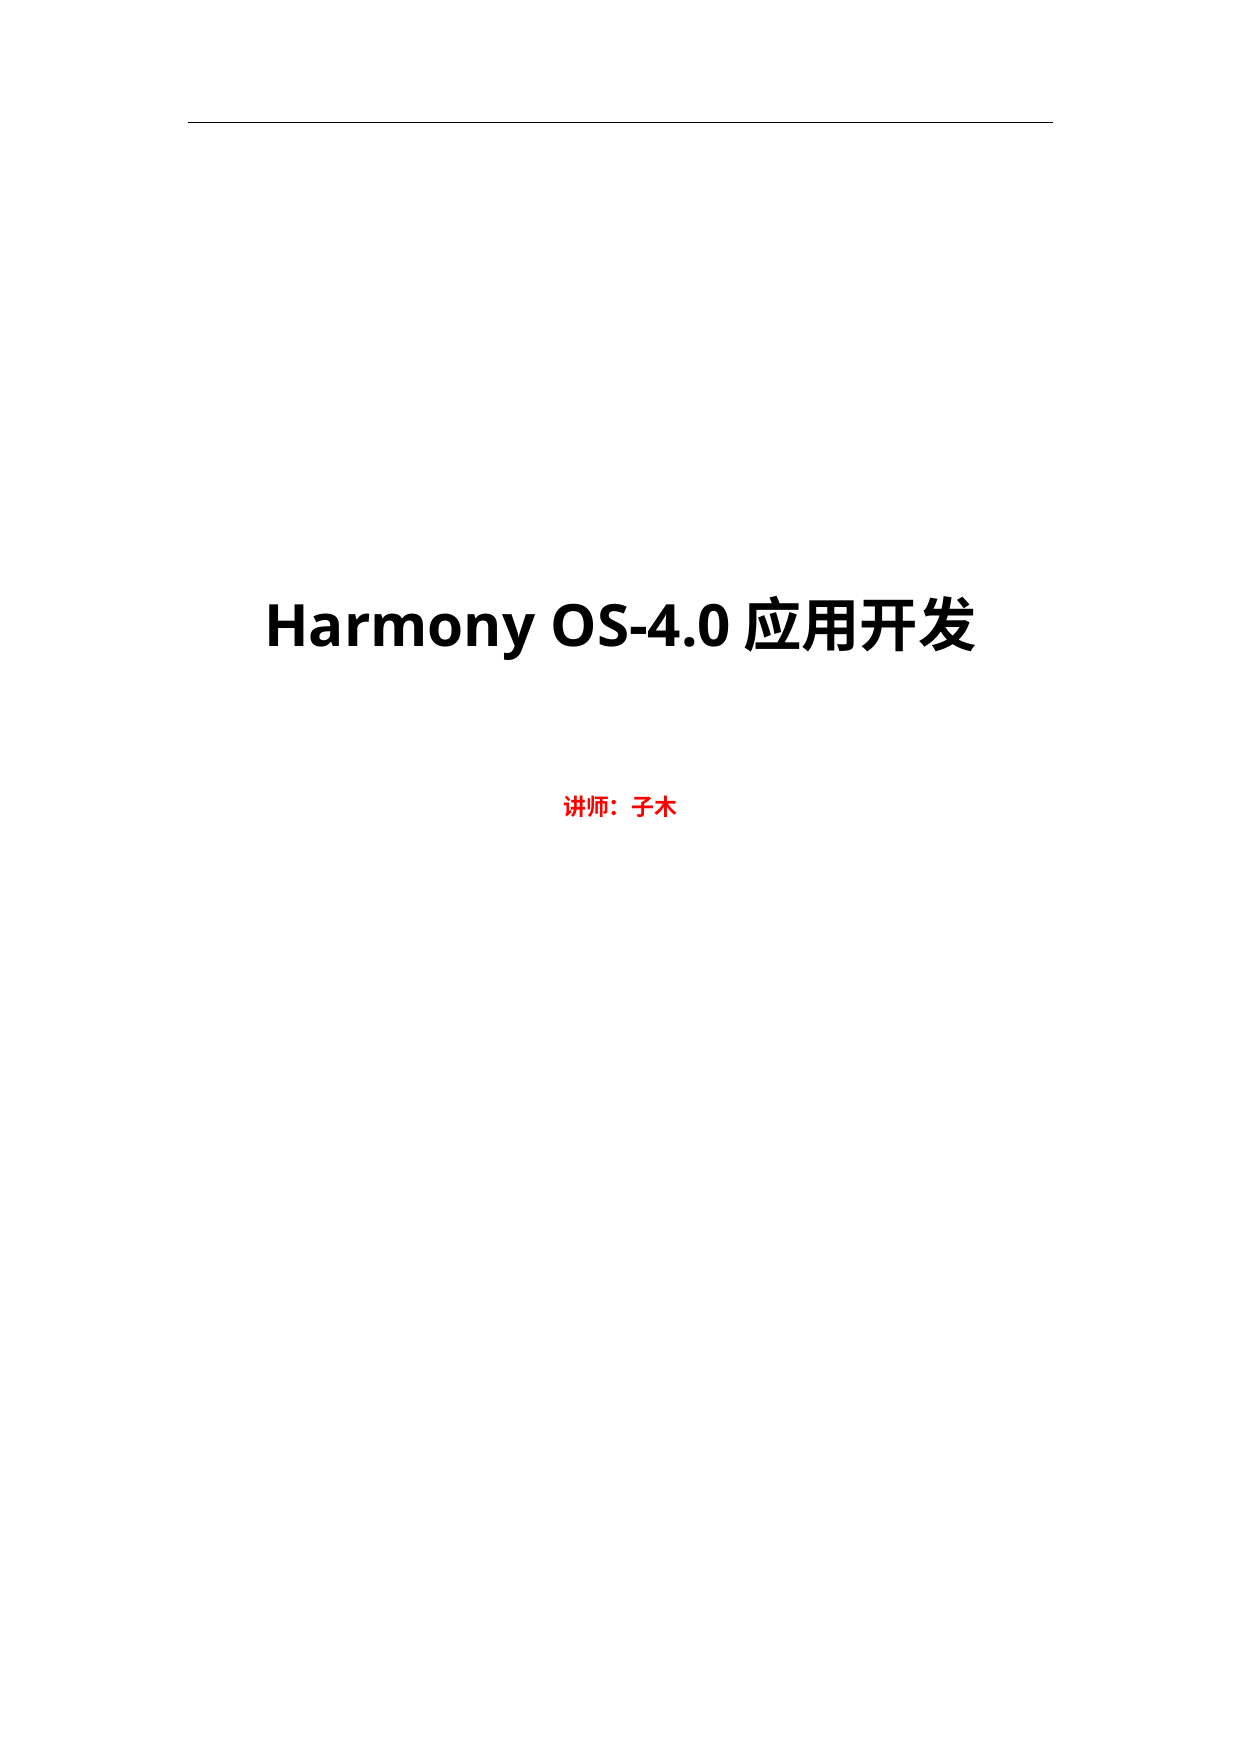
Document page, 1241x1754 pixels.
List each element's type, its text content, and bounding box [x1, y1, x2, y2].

text 讲师：子木 [187, 788, 1053, 822]
text Harmony OS-4.0应用开发 [187, 579, 1053, 663]
